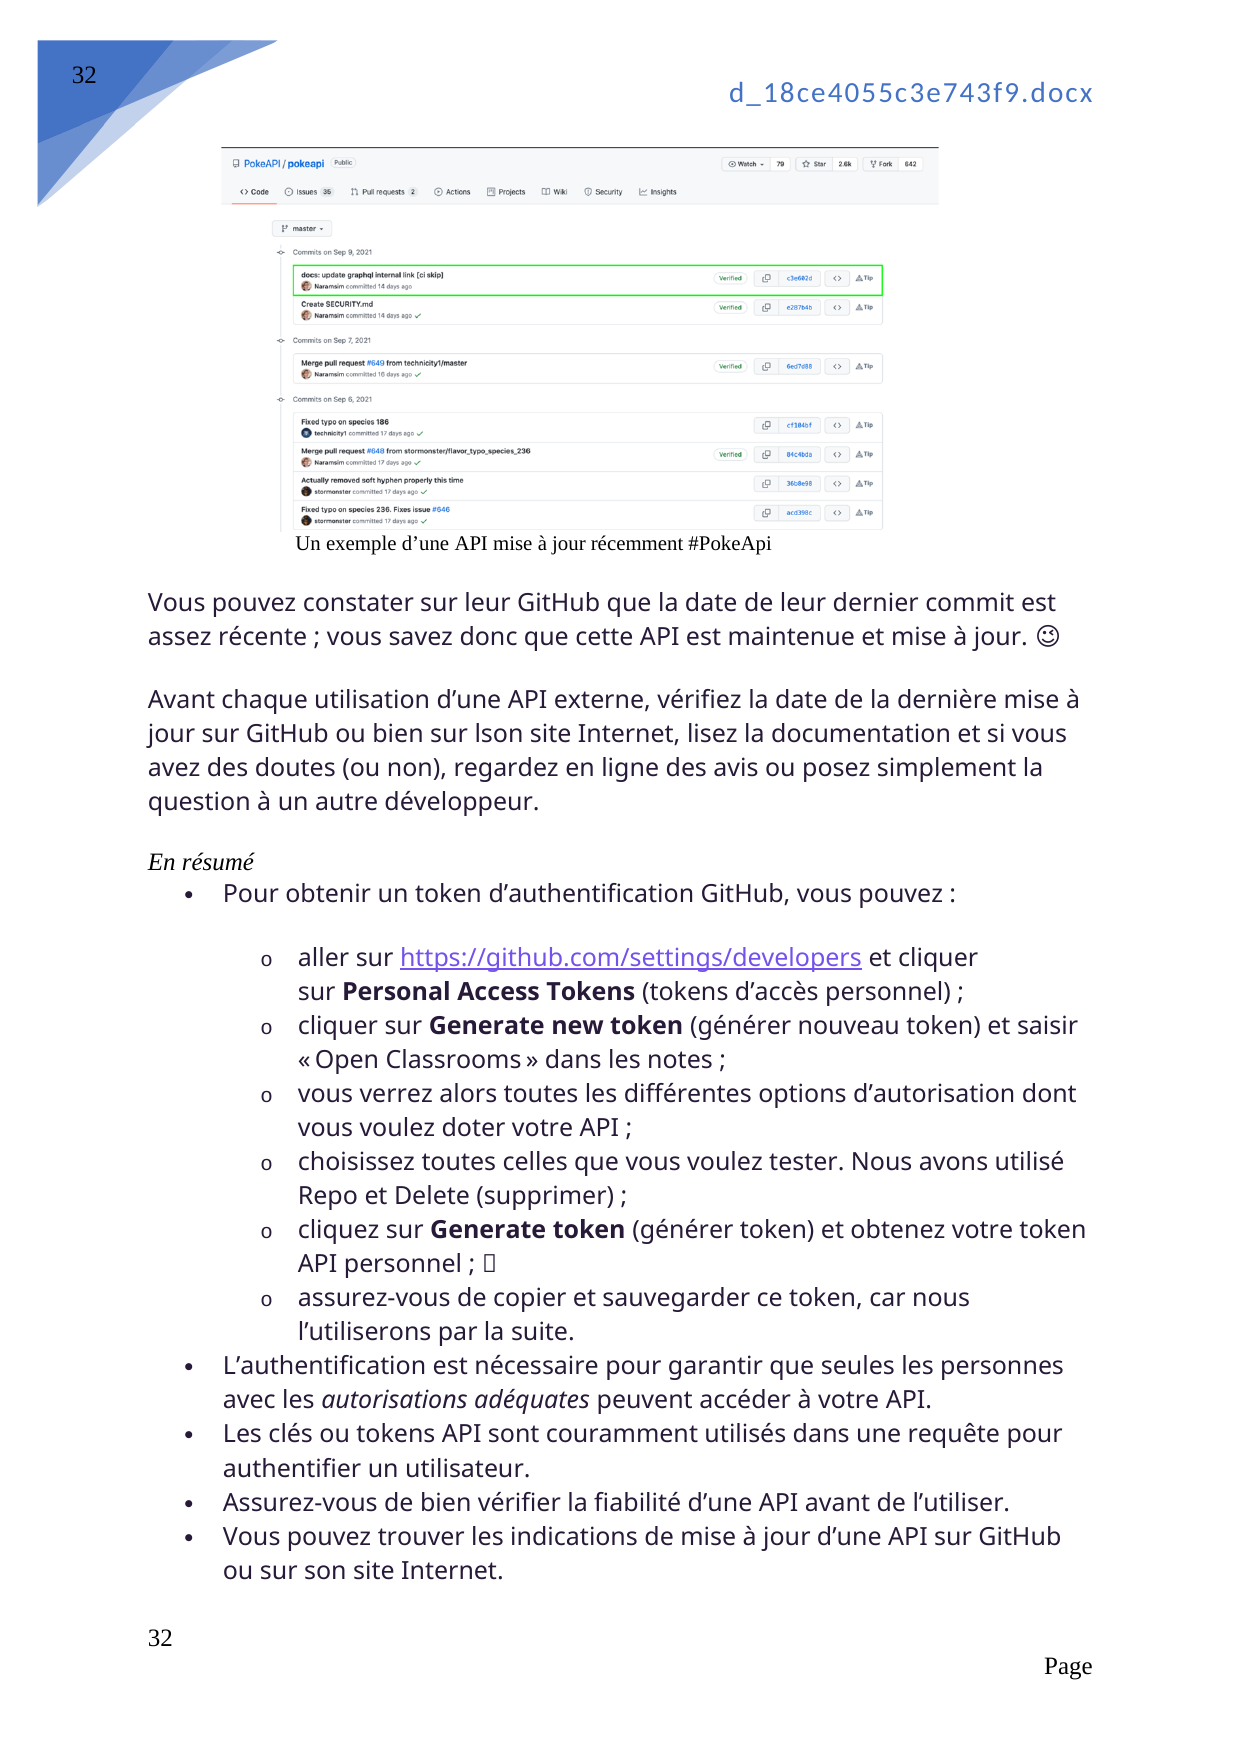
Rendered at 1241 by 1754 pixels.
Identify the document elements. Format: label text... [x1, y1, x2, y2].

list choisissez toutes celles que vous voulez tester. Nous avons utilisé Repo et Delete (supprimer) ; [260, 1231, 1093, 1299]
list assurez-vous de copier et sauvegarder ce token, car nous l’utiliserons par la suite. [260, 1426, 1093, 1494]
list cliquer sur Generate new token (générer nouveau token) et saisir « Open Classrooms » dans les notes ; [260, 1037, 1093, 1105]
text Vous pouvez constater sur leur GitHub que la date de leur dernier commit est assez récente ; vous savez donc que cette API est maintenue et mise à jour. 😉 [148, 584, 1093, 653]
list cliquez sur Generate token (générer token) et obtenez votre token API personnel ; 👏 [260, 1328, 1093, 1397]
list L’authentification est nécessaire pour garantir que seules les personnes avec les autorisations adéquates peuvent accéder à votre API. [185, 1523, 1093, 1591]
text Avant chaque utilisation d’une API externe, vérifiez la date de la dernière mise à jour sur GitHub ou bien sur lson site Internet, lisez la documentation et si vous avez des doutes (ou non), regardez en ligne des avis ou posez simplement la question à un autre développeur. [148, 682, 1093, 818]
text Un exemple d’une API mise à jour récemment #PokeApi [295, 531, 1093, 555]
text En résumé [148, 847, 1093, 876]
list aller sur https://github.com/settings/developers et cliquer sur Personal Access Tokens (tokens d’accès personnel) ; [260, 939, 1093, 1007]
list Pour obtenir un token d’authentification GitHub, vous pouvez : [185, 876, 1093, 910]
list vous verrez alors toutes les différentes options d’autorisation dont vous voulez doter votre API ; [260, 1134, 1093, 1202]
picture [37, 40, 939, 532]
